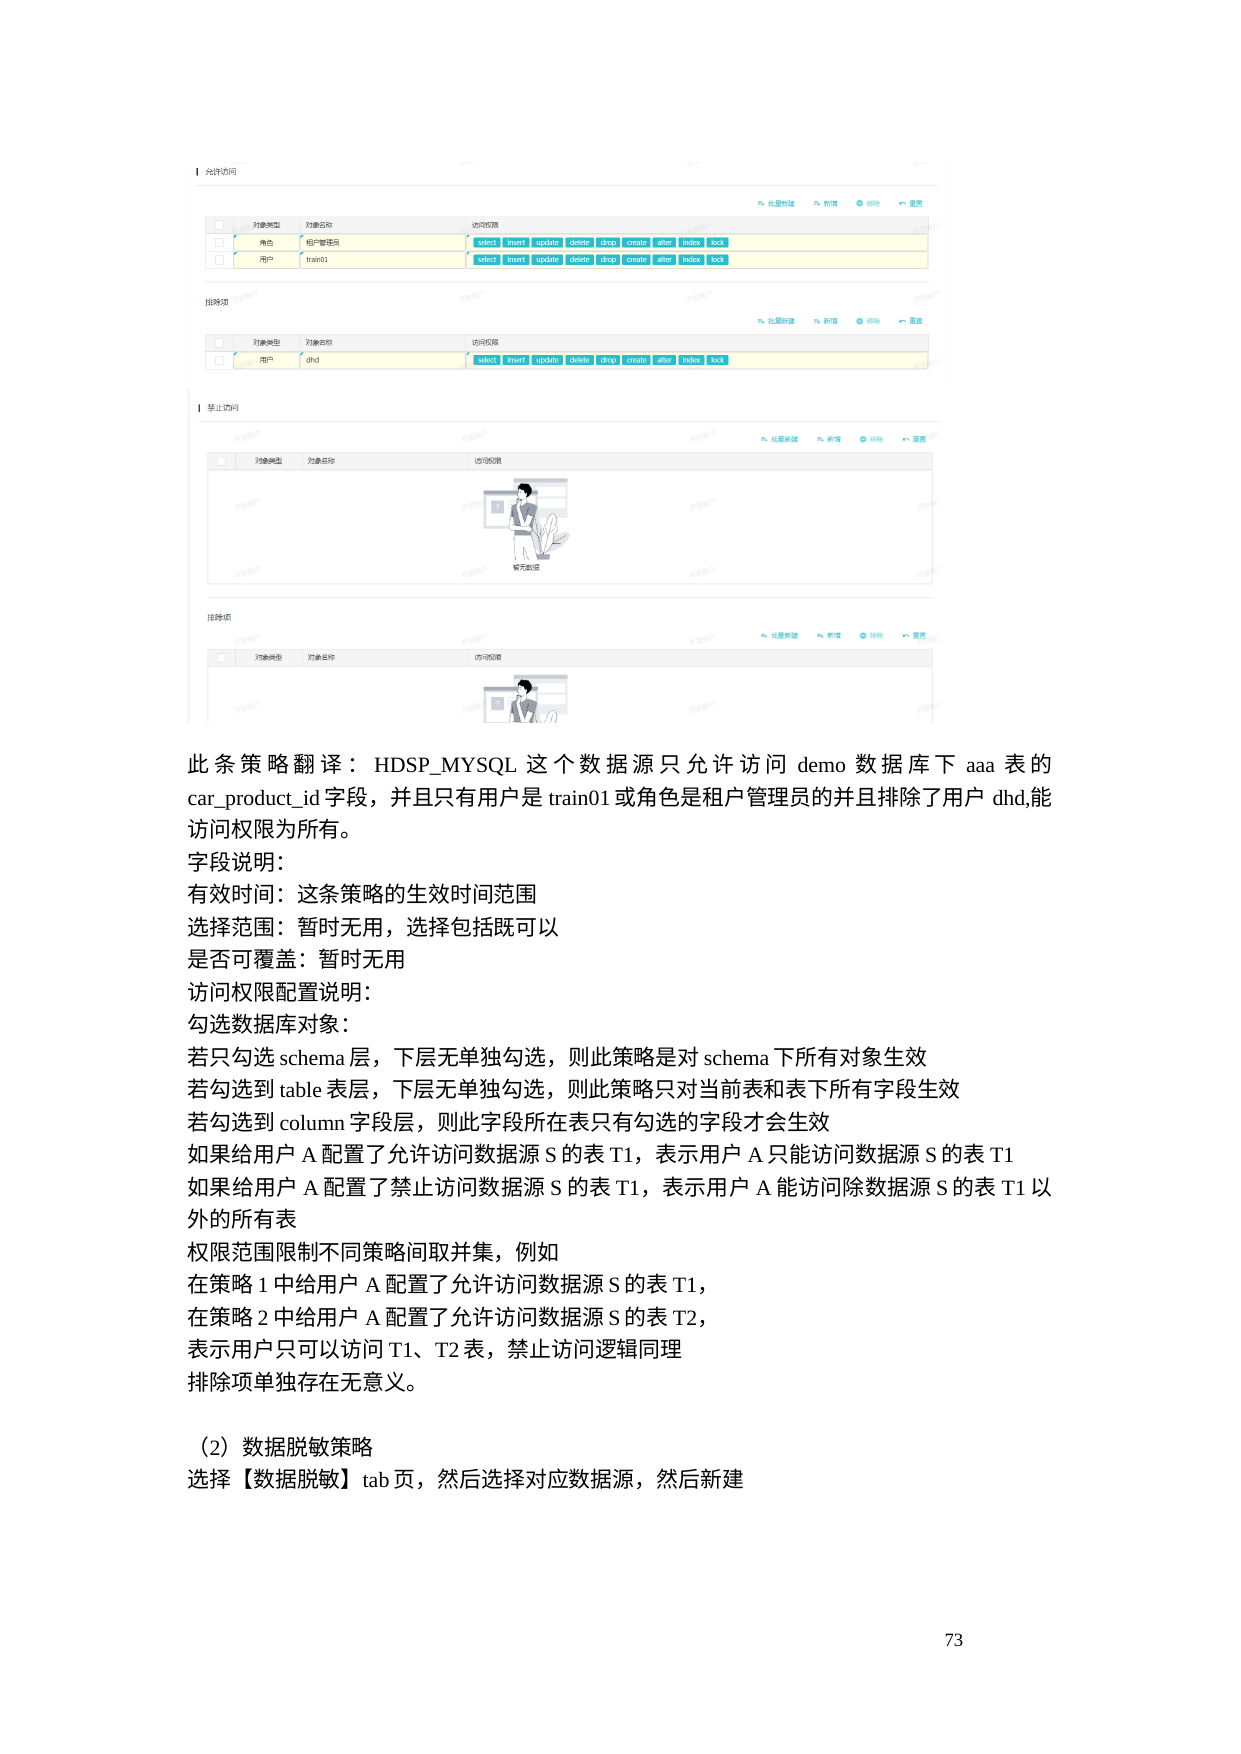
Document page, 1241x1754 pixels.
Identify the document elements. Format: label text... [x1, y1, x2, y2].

text 选择【数据脱敏】tab页，然后选择对应数据源，然后新建 [187, 1462, 1053, 1494]
text 若只勾选schema层，下层无单独勾选，则此策略是对schema下所有对象生效 [187, 1039, 1053, 1072]
text 如果给用户A配置了允许访问数据源S的表T1，表示用户A只能访问数据源S的表T1 [187, 1137, 1053, 1169]
text （2）数据脱敏策略 [187, 1429, 1053, 1462]
text 若勾选到table表层，下层无单独勾选，则此策略只对当前表和表下所有字段生效 [187, 1072, 1053, 1104]
text 在策略1中给用户A配置了允许访问数据源S的表T1， [187, 1267, 1053, 1299]
text 字段说明： [187, 844, 1053, 877]
text 选择范围：暂时无用，选择包括既可以 [187, 909, 1053, 942]
text 若勾选到column字段层，则此字段所在表只有勾选的字段才会生效 [187, 1104, 1053, 1137]
text 访问权限配置说明： [187, 974, 1053, 1007]
text 此条策略翻译：HDSP_MYSQL这个数据源只允许访问demo数据库下aaa表的car_product_id字段，并且只有用户是train01或角色是租户管理员的并且排除了用户dhd,能访问权限为所有。 [187, 747, 1053, 844]
text 有效时间：这条策略的生效时间范围 [187, 877, 1053, 909]
text 表示用户只可以访问T1、T2表，禁止访问逻辑同理 [187, 1332, 1053, 1364]
picture [187, 162, 947, 385]
text 排除项单独存在无意义。 [187, 1364, 1053, 1397]
text 在策略2中给用户A配置了允许访问数据源S的表T2， [187, 1299, 1053, 1332]
text 如果给用户A配置了禁止访问数据源S的表T1，表示用户A能访问除数据源S的表T1以外的所有表 [187, 1169, 1053, 1234]
text 权限范围限制不同策略间取并集，例如 [187, 1234, 1053, 1267]
picture [187, 389, 940, 723]
text 勾选数据库对象： [187, 1007, 1053, 1039]
text 是否可覆盖：暂时无用 [187, 942, 1053, 974]
